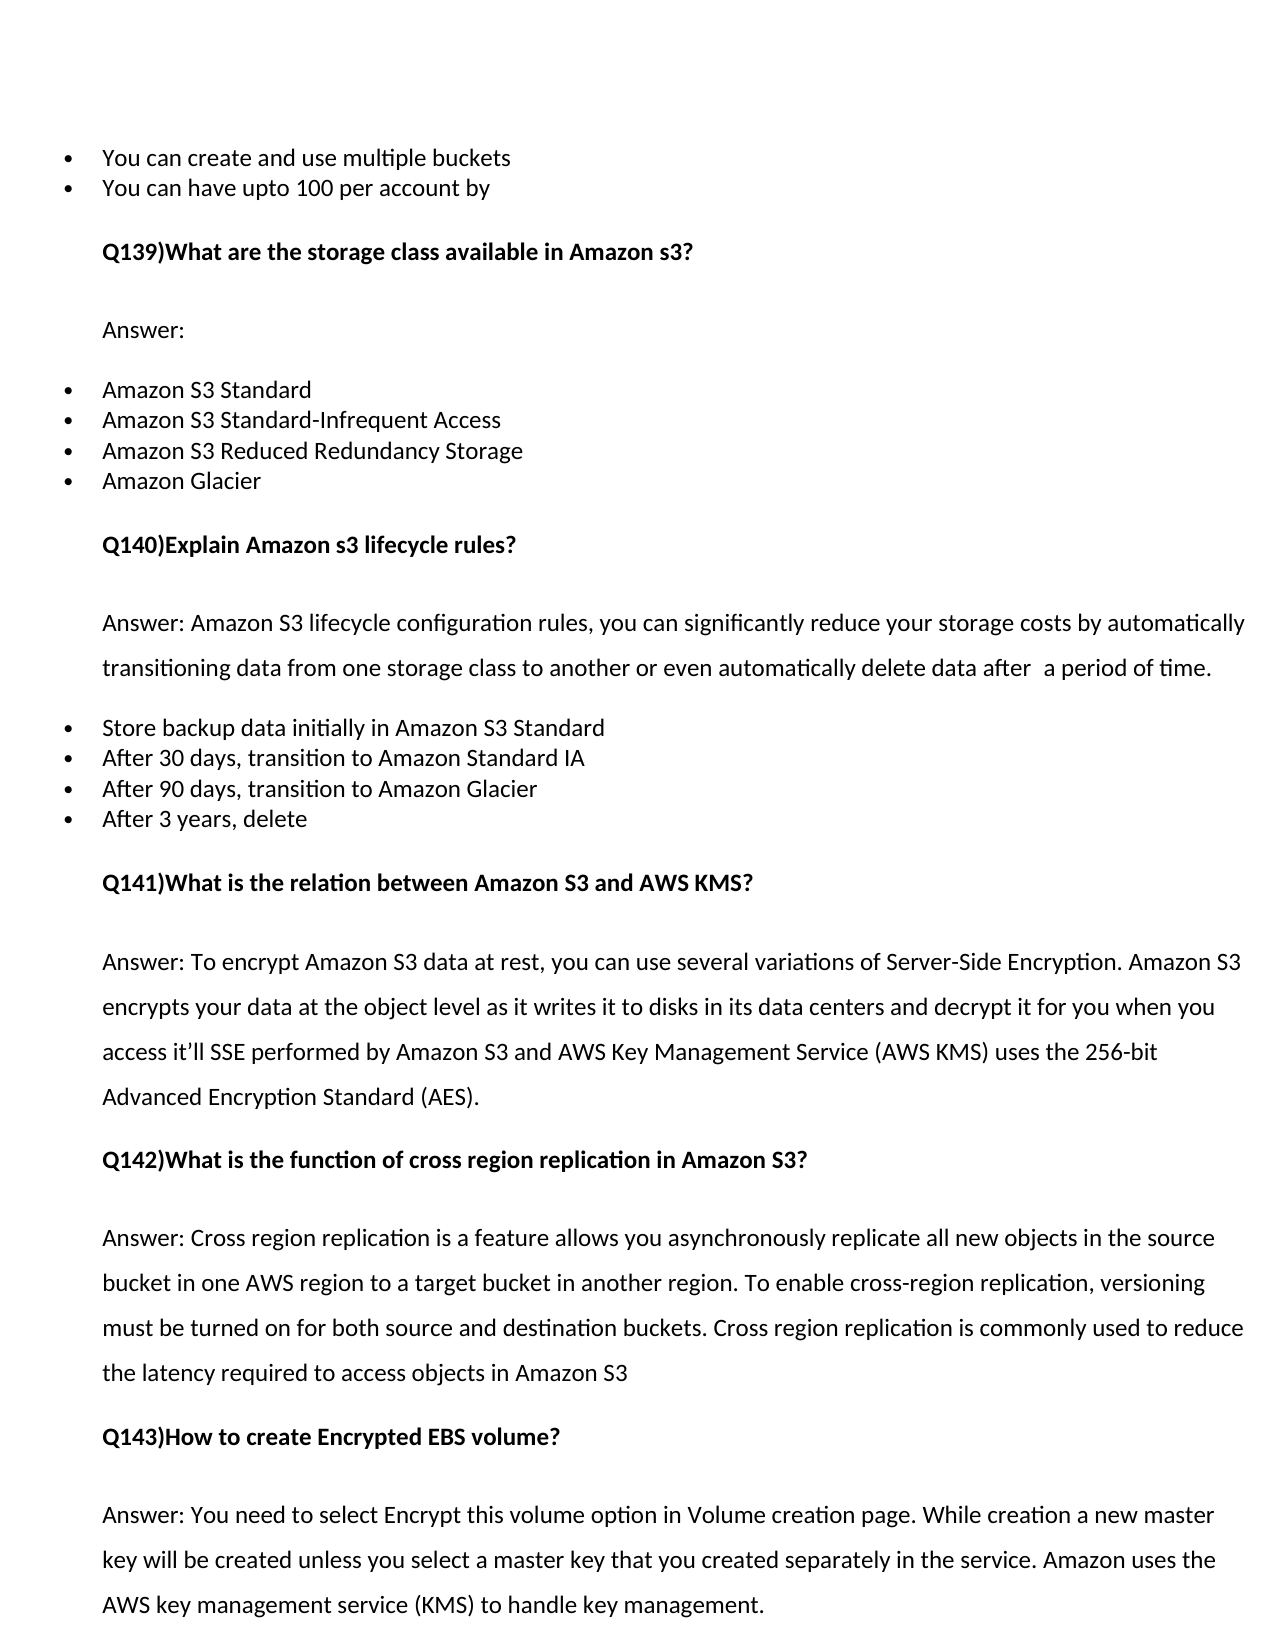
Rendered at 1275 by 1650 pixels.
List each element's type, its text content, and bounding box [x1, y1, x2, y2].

text Answer: Cross region replication is a feature allows you asynchronously replicate all new objects in the source bucket in one AWS region to a target bucket in another region. To enable cross-region replication, versioning must be turned on for both source and destination buckets. Cross region replication is commonly used to reduce the latency required to access objects in Amazon S3 [102, 1208, 1254, 1388]
list After 3 years, delete [64, 804, 1254, 834]
text Answer: You need to select Encrypt this volume option in Volume creation page. While creation a new master key will be created unless you select a master key that you created separately in the service. Amazon uses the AWS key management service (KMS) to handle key management. [102, 1485, 1254, 1620]
list Amazon S3 Standard-Infrequent Access [64, 404, 1254, 435]
list Amazon Glacier [64, 465, 1254, 496]
list You can create and use multiple buckets [64, 142, 1254, 172]
list Amazon S3 Standard [64, 374, 1254, 404]
subtitle Q143)How to create Encrypted EBS volume? [102, 1421, 1254, 1452]
text Answer: Amazon S3 lifecycle configuration rules, you can significantly reduce your storage costs by automatically transitioning data from one storage class to another or even automatically delete data after a period of time. [102, 593, 1254, 683]
subtitle Q142)What is the function of cross region replication in Amazon S3? [102, 1144, 1254, 1175]
text Answer: [102, 300, 1254, 345]
list Amazon S3 Reduced Redundancy Storage [64, 435, 1254, 465]
subtitle Q141)What is the relation between Amazon S3 and AWS KMS? [102, 867, 1254, 898]
list After 90 days, transition to Amazon Glacier [64, 773, 1254, 804]
list Store backup data initially in Amazon S3 Standard [64, 712, 1254, 743]
subtitle Q139)What are the storage class available in Amazon s3? [102, 236, 1254, 266]
text Answer: To encrypt Amazon S3 data at rest, you can use several variations of Server-Side Encryption. Amazon S3 encrypts your data at the object level as it writes it to disks in its data centers and decrypt it for you when you access it’ll SSE performed by Amazon S3 and AWS Key Management Service (AWS KMS) uses the 256-bit Advanced Encryption Standard (AES). [102, 931, 1254, 1111]
list After 30 days, transition to Amazon Standard IA [64, 743, 1254, 773]
list You can have upto 100 per account by [64, 172, 1254, 203]
subtitle Q140)Explain Amazon s3 lifecycle rules? [102, 529, 1254, 560]
